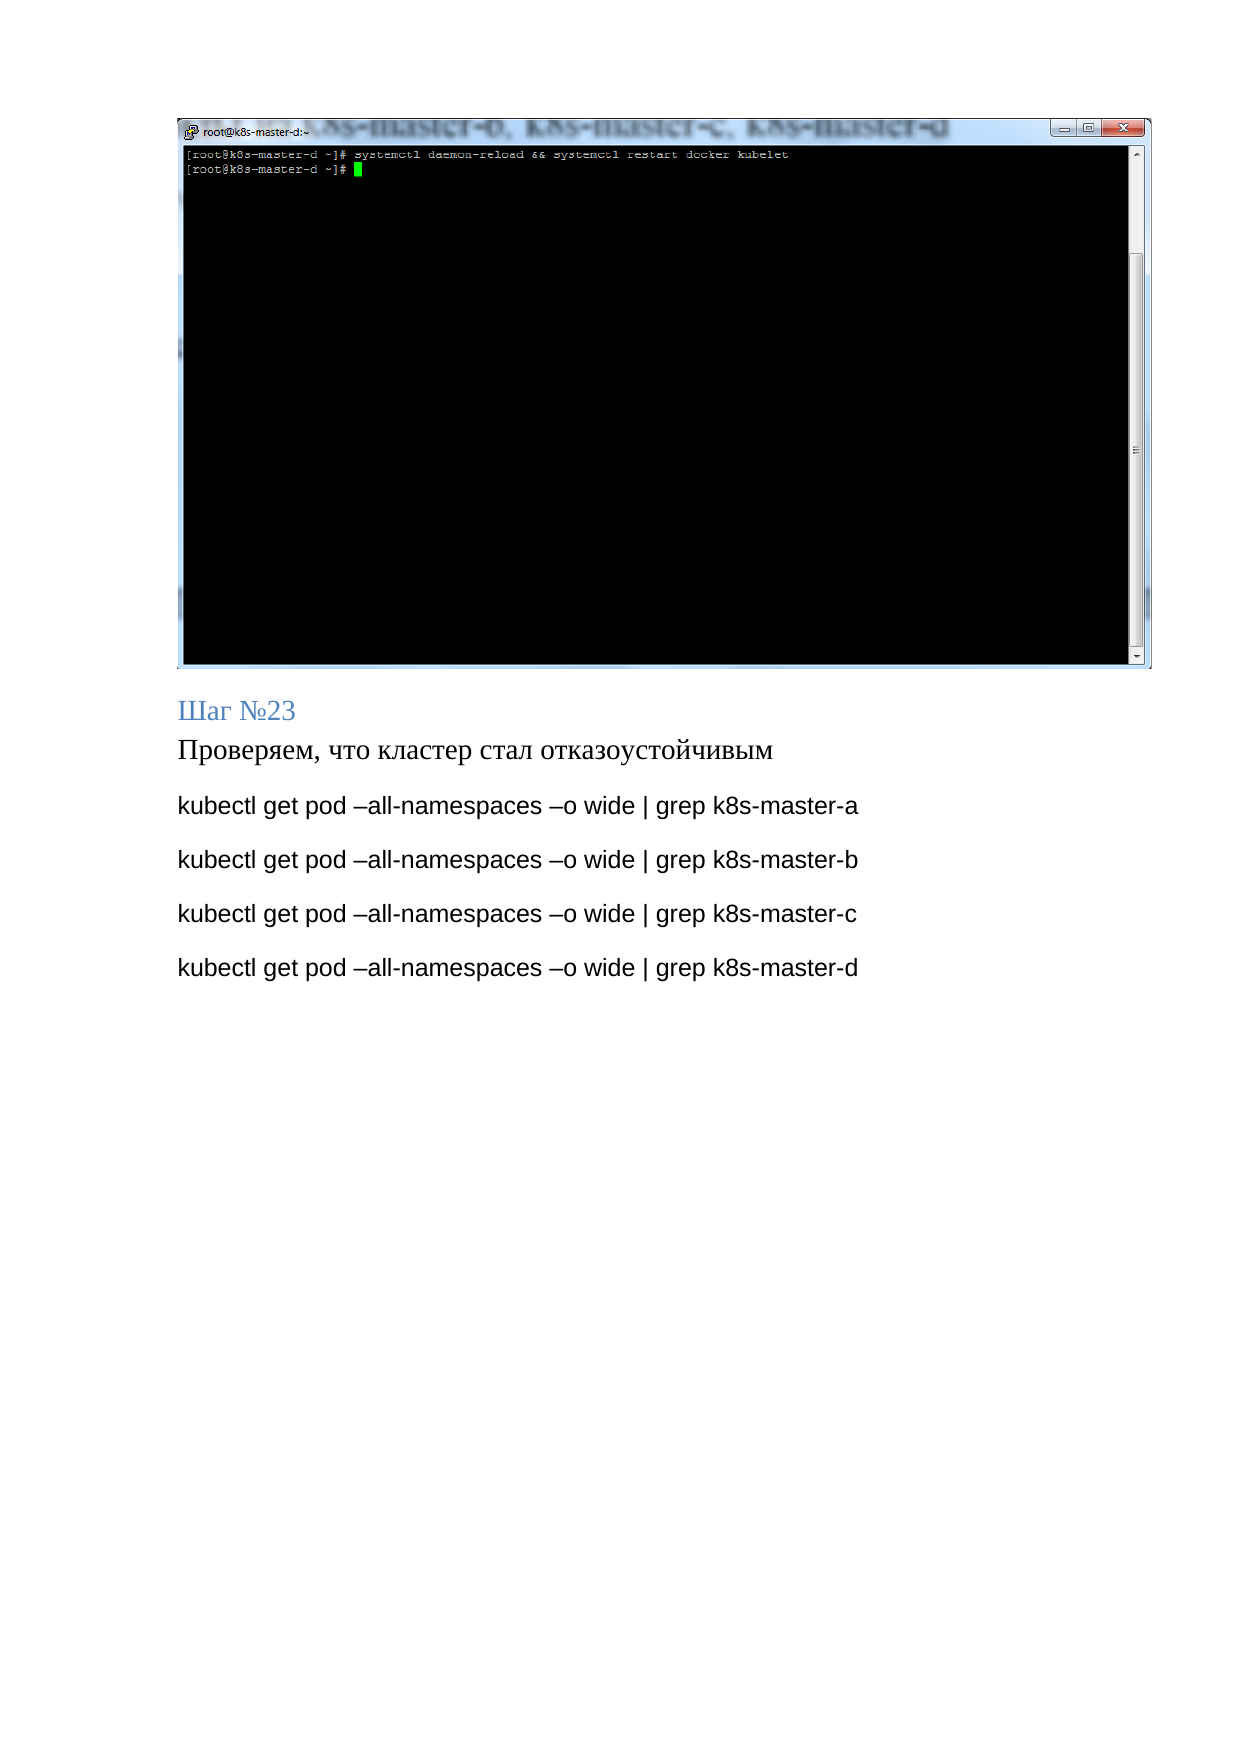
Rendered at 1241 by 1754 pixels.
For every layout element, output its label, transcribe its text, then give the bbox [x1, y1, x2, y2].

text Проверяем, что кластер стал отказоустойчивым [177, 732, 1152, 766]
subtitle Шаг №23 [177, 693, 1152, 727]
text kubectl get pod –all-namespaces –o wide | grep k8s-master-b [177, 845, 1152, 874]
text kubectl get pod –all-namespaces –o wide | grep k8s-master-a [177, 791, 1152, 820]
text kubectl get pod –all-namespaces –o wide | grep k8s-master-d [177, 953, 1152, 982]
picture [177, 118, 1152, 669]
text kubectl get pod –all-namespaces –o wide | grep k8s-master-c [177, 899, 1152, 928]
